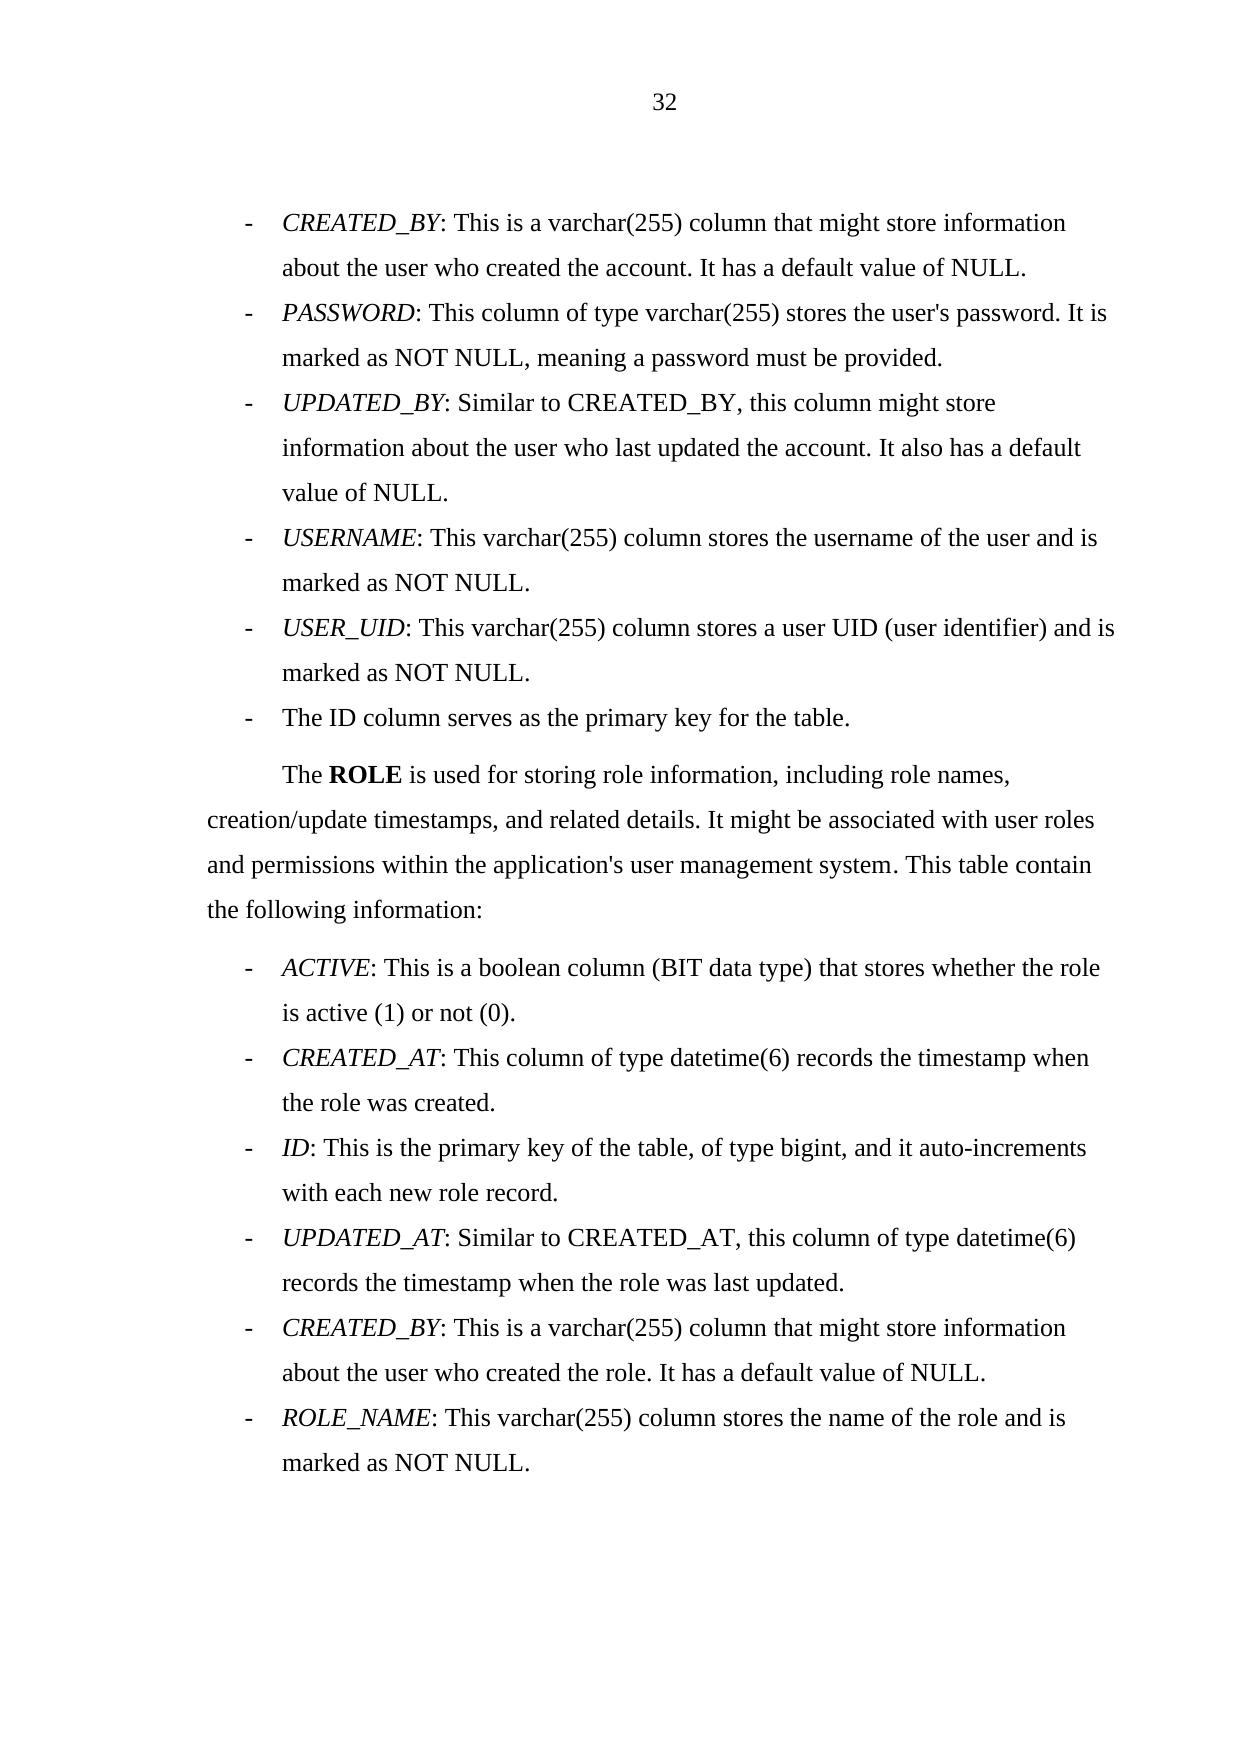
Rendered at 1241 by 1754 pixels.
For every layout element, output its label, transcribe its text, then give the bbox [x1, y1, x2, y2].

list USERNAME: This varchar(255) column stores the username of the user and is marked as NOT NULL. [244, 522, 1122, 597]
list ACTIVE: This is a boolean column (BIT data type) that stores whether the role is active (1) or not (0). [244, 952, 1122, 1027]
list The ID column serves as the primary key for the table. [244, 702, 1122, 732]
list ID: This is the primary key of the table, of type bigint, and it auto-increments with each new role record. [244, 1132, 1122, 1207]
list UPDATED_AT: Similar to CREATED_AT, this column of type datetime(6) records the timestamp when the role was last updated. [244, 1222, 1122, 1297]
list USER_UID: This varchar(255) column stores a user UID (user identifier) and is marked as NOT NULL. [244, 612, 1122, 687]
list CREATED_BY: This is a varchar(255) column that might store information about the user who created the account. It has a default value of NULL. [244, 207, 1122, 282]
list UPDATED_BY: Similar to CREATED_BY, this column might store information about the user who last updated the account. It also has a default value of NULL. [244, 387, 1122, 507]
list CREATED_AT: This column of type datetime(6) records the timestamp when the role was created. [244, 1042, 1122, 1117]
list PASSWORD: This column of type varchar(255) stores the user's password. It is marked as NOT NULL, meaning a password must be provided. [244, 297, 1122, 372]
list CREATED_BY: This is a varchar(255) column that might store information about the user who created the role. It has a default value of NULL. [244, 1312, 1122, 1387]
text The ROLE is used for storing role information, including role names, creation/update timestamps, and related details. It might be associated with user roles and permissions within the application's user management system. This table contain the following information: [207, 759, 1122, 924]
list ROLE_NAME: This varchar(255) column stores the name of the role and is marked as NOT NULL. [244, 1402, 1122, 1477]
